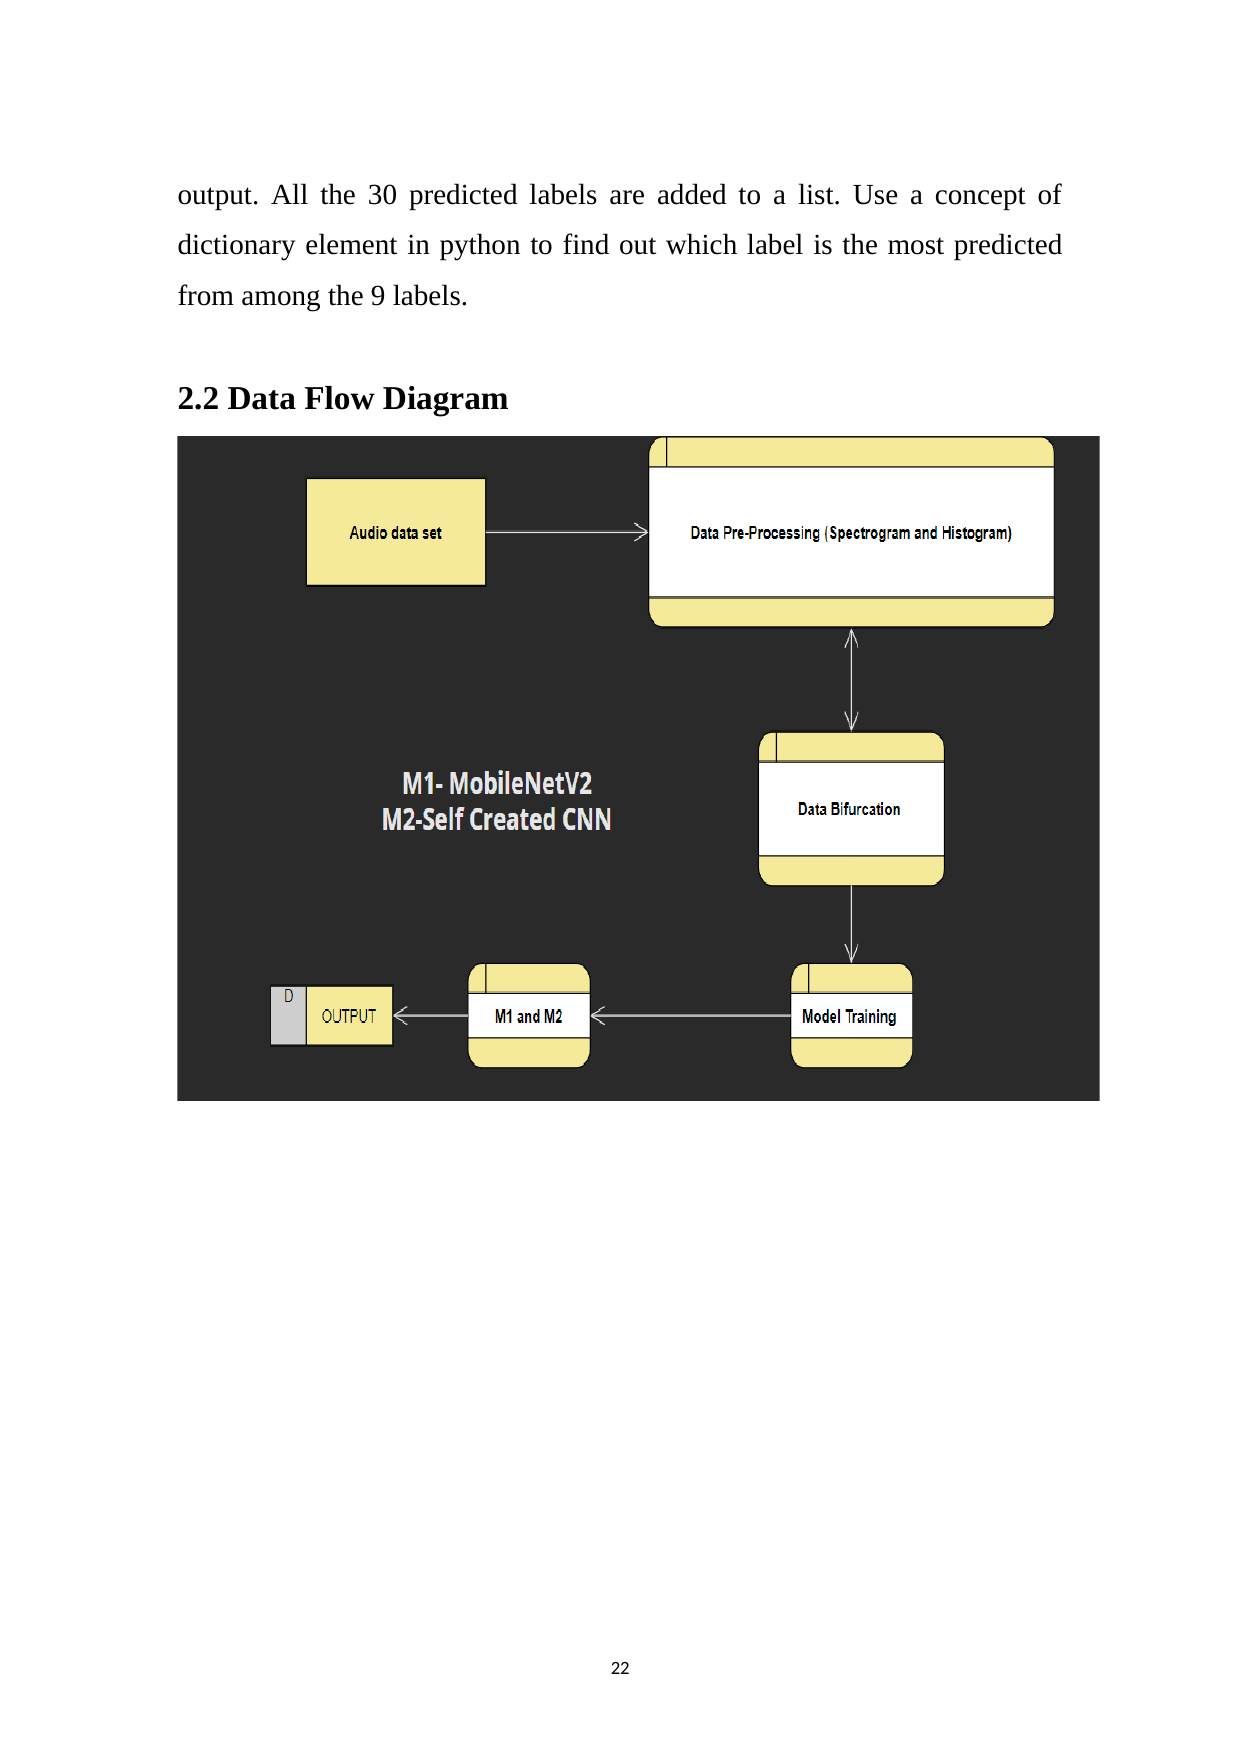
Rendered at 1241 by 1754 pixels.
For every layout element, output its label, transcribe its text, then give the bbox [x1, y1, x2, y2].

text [177, 177, 1063, 311]
list Data Flow Diagram [177, 378, 1063, 417]
picture [177, 436, 1100, 1101]
